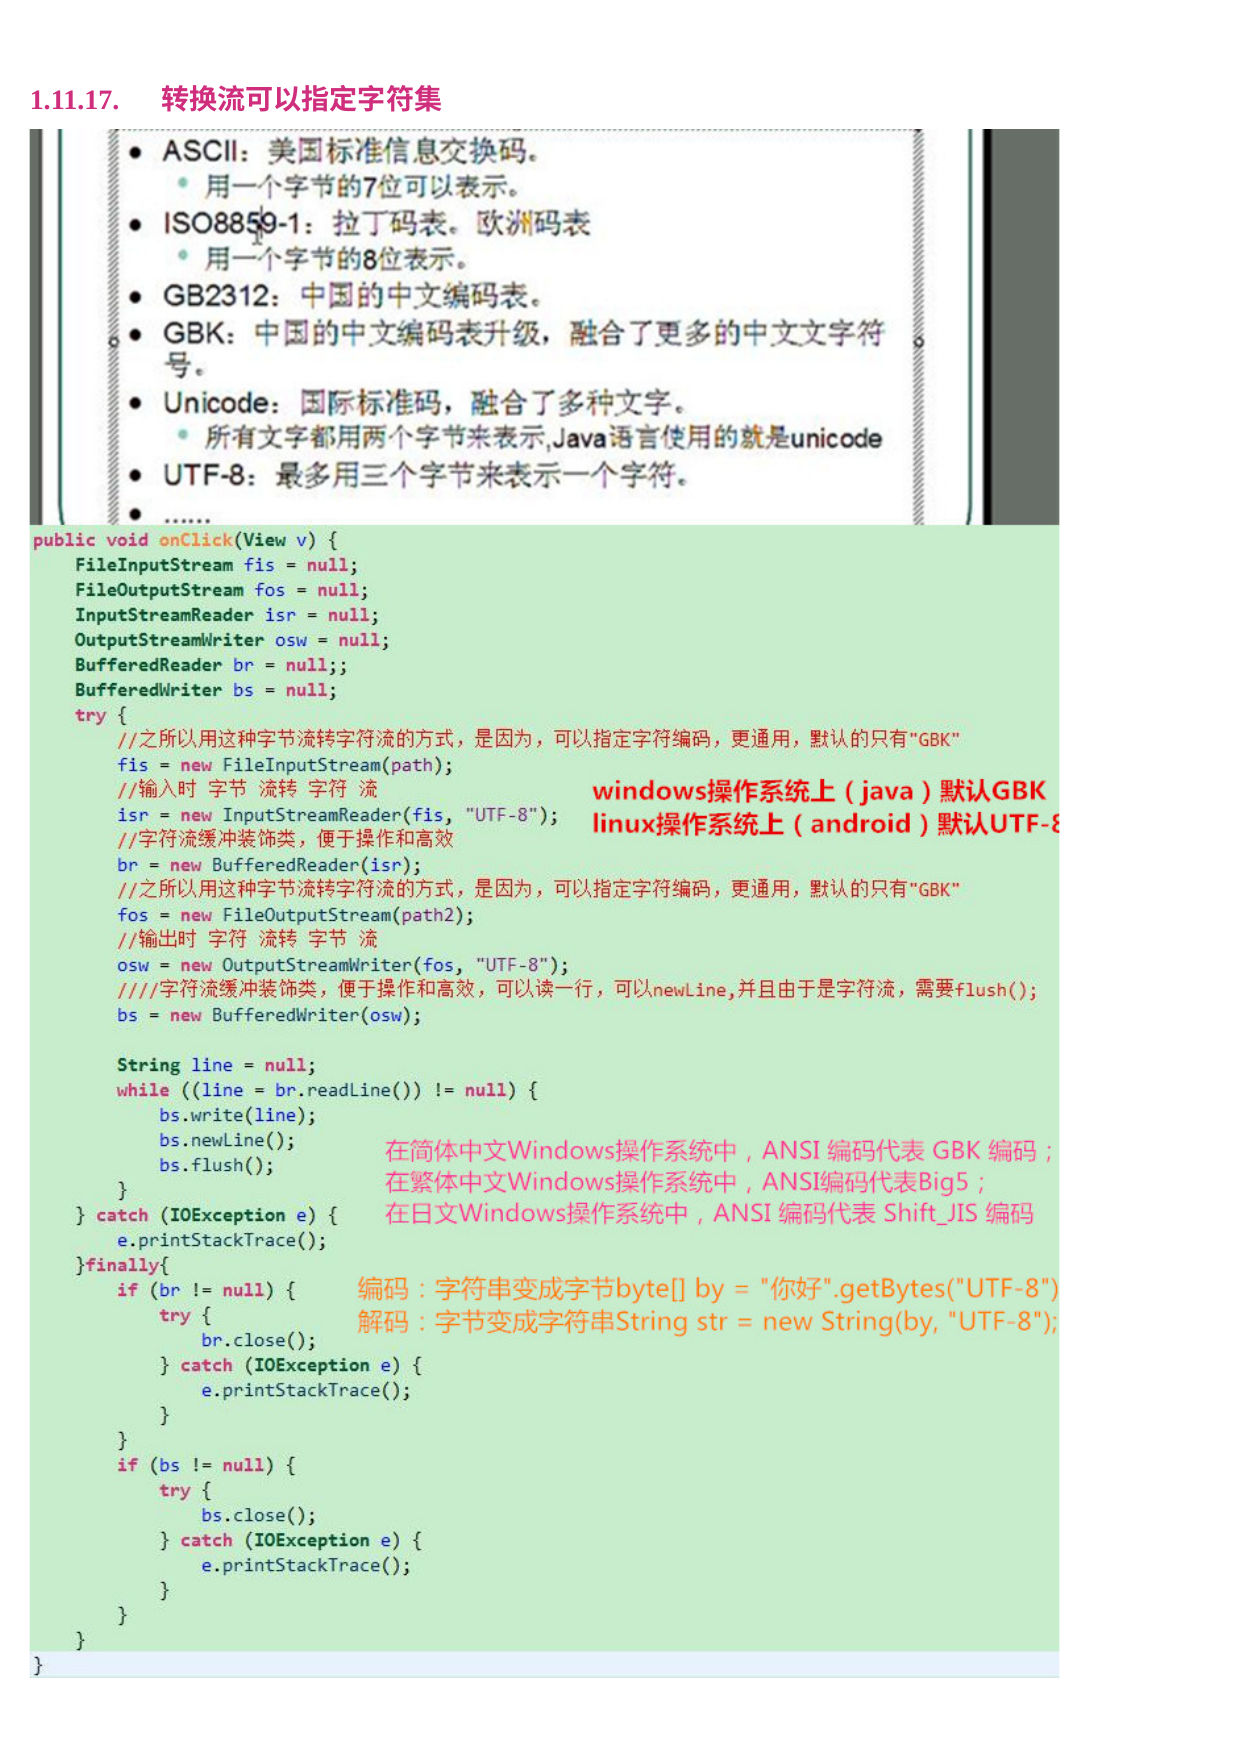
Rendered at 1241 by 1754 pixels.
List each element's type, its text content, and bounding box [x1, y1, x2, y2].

subtitle 转换流可以指定字符集 [29, 64, 1211, 129]
picture [29, 129, 1060, 1678]
